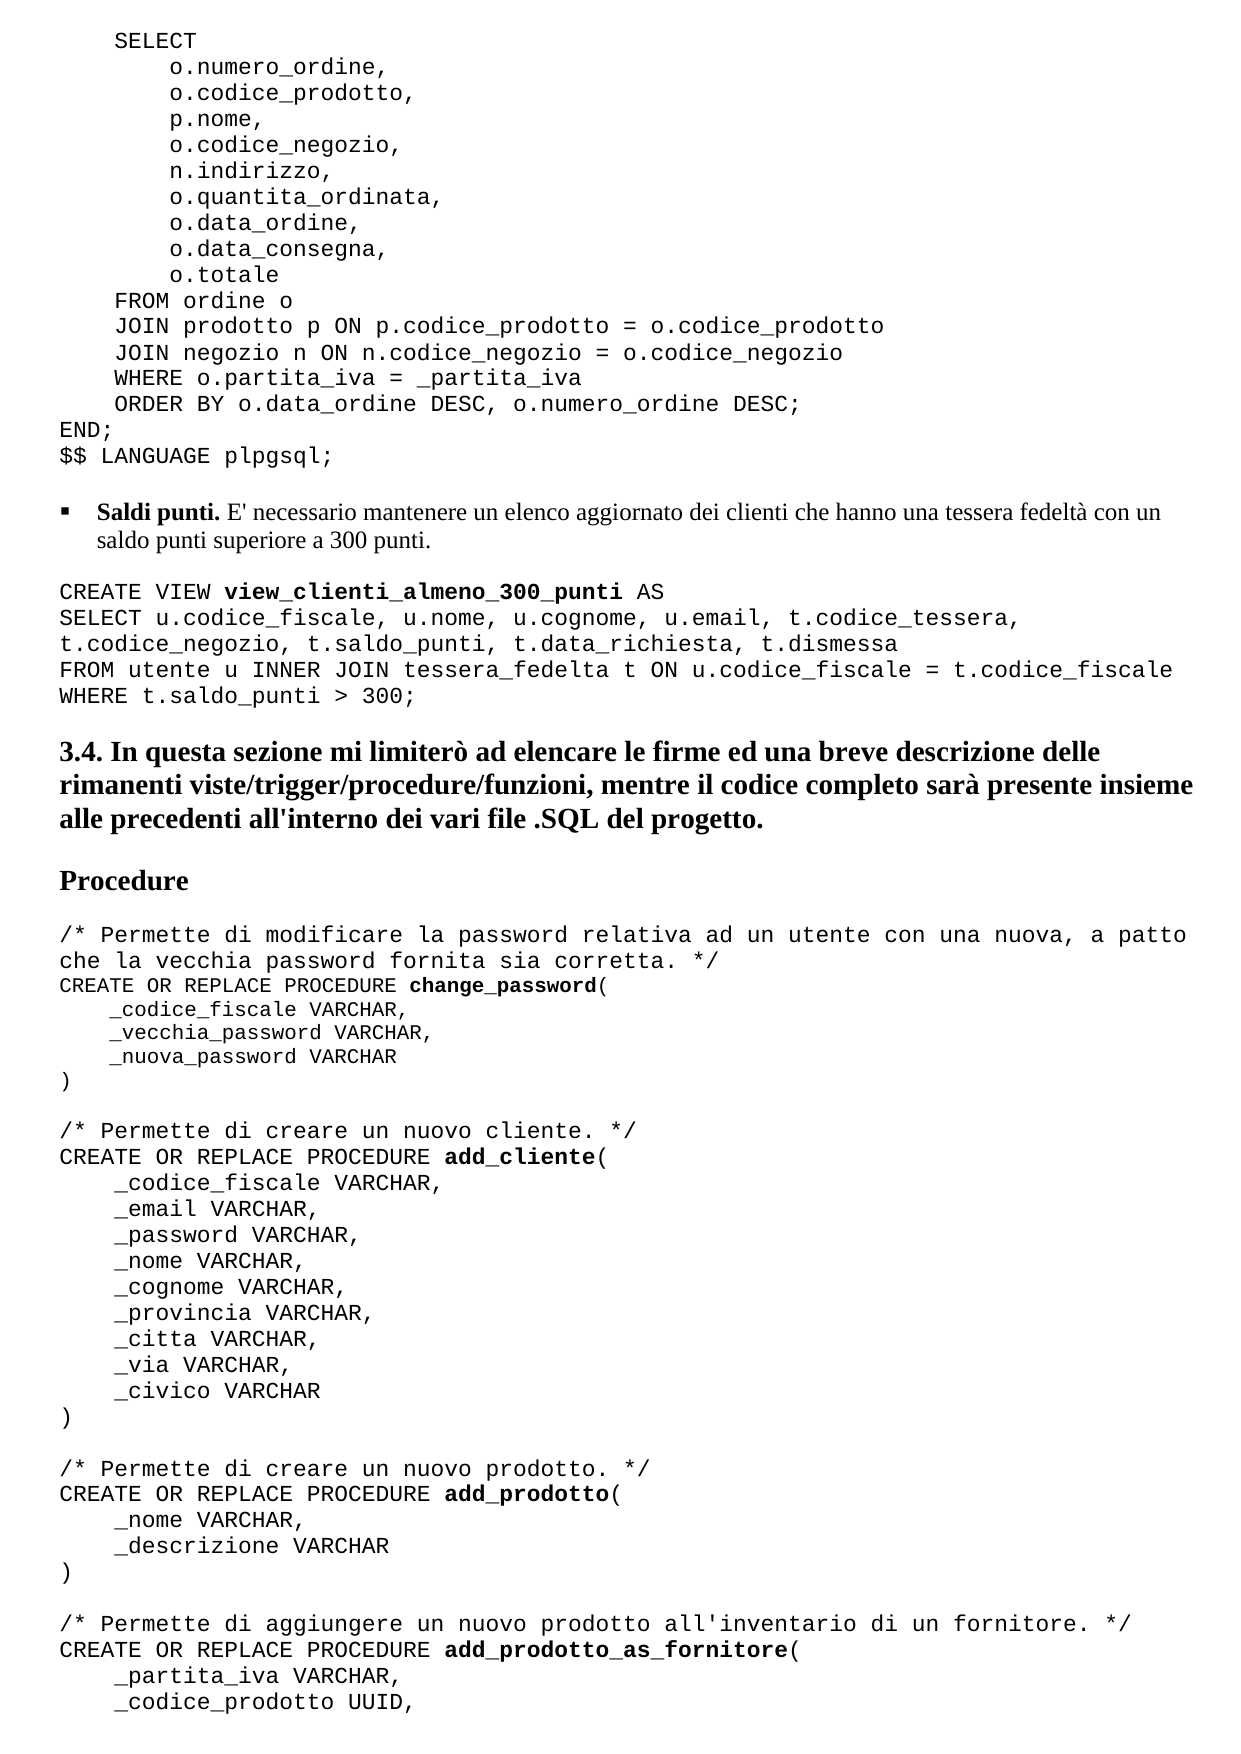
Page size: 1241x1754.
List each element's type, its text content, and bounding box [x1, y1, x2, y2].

text _nuova_password VARCHAR [59, 1046, 1211, 1070]
text p.nome, [59, 107, 1211, 133]
text ) [59, 1561, 1211, 1587]
text _partita_iva VARCHAR, [59, 1664, 1211, 1690]
text CREATE OR REPLACE PROCEDURE add_prodotto( [59, 1483, 1211, 1509]
text SELECT [59, 29, 1211, 56]
text CREATE OR REPLACE PROCEDURE add_prodotto_as_fornitore( [59, 1638, 1211, 1664]
text _descrizione VARCHAR [59, 1535, 1211, 1561]
text o.totale [59, 263, 1211, 289]
text WHERE t.saldo_punti > 300; [59, 684, 1211, 710]
text END; [59, 419, 1211, 444]
text ) [59, 1070, 1211, 1093]
text _codice_prodotto UUID, [59, 1690, 1211, 1716]
text Procedure [59, 863, 1211, 897]
text _cognome VARCHAR, [59, 1275, 1211, 1301]
text _nome VARCHAR, [59, 1509, 1211, 1535]
text /* Permette di modificare la password relativa ad un utente con una nuova, a patto che la vecchia password fornita sia corretta. */ [59, 923, 1211, 975]
text JOIN prodotto p ON p.codice_prodotto = o.codice_prodotto [59, 315, 1211, 341]
text WHERE o.partita_iva = _partita_iva [59, 367, 1211, 393]
text n.indirizzo, [59, 159, 1211, 185]
text _vecchia_password VARCHAR, [59, 1022, 1211, 1046]
text FROM ordine o [59, 289, 1211, 315]
text _password VARCHAR, [59, 1223, 1211, 1249]
text _citta VARCHAR, [59, 1327, 1211, 1353]
text ) [59, 1405, 1211, 1431]
text o.numero_ordine, [59, 56, 1211, 81]
text _codice_fiscale VARCHAR, [59, 1172, 1211, 1197]
text ORDER BY o.data_ordine DESC, o.numero_ordine DESC; [59, 393, 1211, 419]
text _provincia VARCHAR, [59, 1301, 1211, 1327]
text _codice_fiscale VARCHAR, [59, 999, 1211, 1022]
text FROM utente u INNER JOIN tessera_fedelta t ON u.codice_fiscale = t.codice_fiscale [59, 658, 1211, 684]
text o.data_ordine, [59, 211, 1211, 237]
text 3.4. In questa sezione mi limiterò ad elencare le firme ed una breve descrizione delle rimanenti viste/trigger/procedure/funzioni, mentre il codice completo sarà presente insieme alle precedenti all'interno dei vari file .SQL del progetto. [59, 734, 1211, 834]
text SELECT u.codice_fiscale, u.nome, u.cognome, u.email, t.codice_tessera, t.codice_negozio, t.saldo_punti, t.data_richiesta, t.dismessa [59, 606, 1211, 658]
text /* Permette di creare un nuovo prodotto. */ [59, 1457, 1211, 1483]
text _nome VARCHAR, [59, 1249, 1211, 1275]
text o.codice_negozio, [59, 133, 1211, 159]
text o.quantita_ordinata, [59, 185, 1211, 211]
text _civico VARCHAR [59, 1379, 1211, 1405]
text CREATE OR REPLACE PROCEDURE change_password( [59, 975, 1211, 999]
text o.data_consegna, [59, 237, 1211, 263]
text /* Permette di creare un nuovo cliente. */ [59, 1120, 1211, 1146]
text _via VARCHAR, [59, 1353, 1211, 1379]
text o.codice_prodotto, [59, 81, 1211, 107]
list Saldi punti. E' necessario mantenere un elenco aggiornato dei clienti che hanno una tessera fedeltà con un saldo punti superiore a 300 punti. [59, 497, 1211, 554]
text $$ LANGUAGE plpgsql; [59, 444, 1211, 471]
text CREATE OR REPLACE PROCEDURE add_cliente( [59, 1146, 1211, 1172]
text /* Permette di aggiungere un nuovo prodotto all'inventario di un fornitore. */ [59, 1612, 1211, 1638]
text _email VARCHAR, [59, 1197, 1211, 1223]
text JOIN negozio n ON n.codice_negozio = o.codice_negozio [59, 341, 1211, 367]
text CREATE VIEW view_clienti_almeno_300_punti AS [59, 580, 1211, 606]
